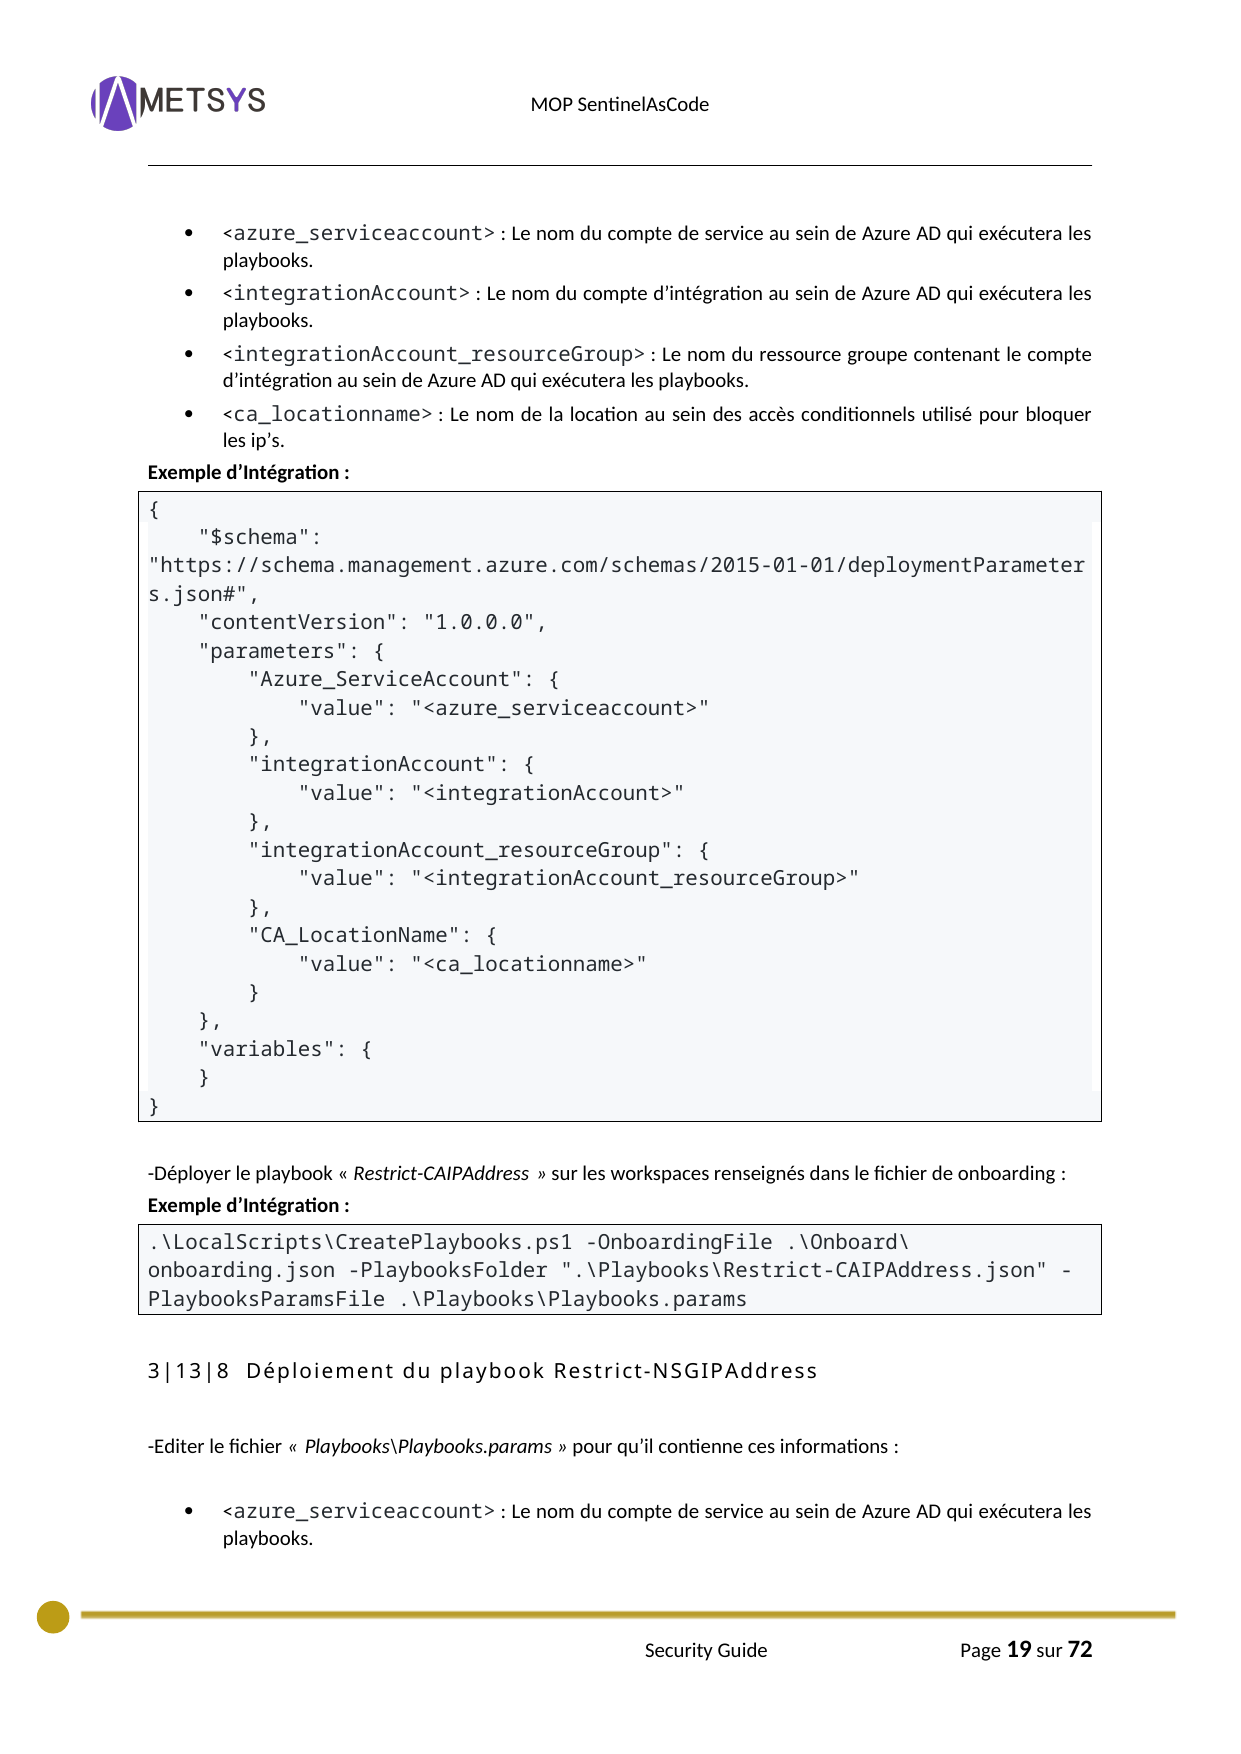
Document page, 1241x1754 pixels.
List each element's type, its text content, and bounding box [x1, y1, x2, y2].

text "CA_LocationName": { [148, 920, 1092, 949]
picture [79, 1600, 1179, 1627]
text "value": "<integrationAccount_resourceGroup>" [148, 863, 1092, 892]
text { [139, 492, 1101, 522]
text "value": "<azure_serviceaccount>" [148, 693, 1092, 721]
text -Editer le fichier « Playbooks\Playbooks.params » pour qu’il contienne ces informations : [148, 1433, 1092, 1458]
text } [148, 1062, 1092, 1088]
text -Déployer le playbook « Restrict-CAIPAddress » sur les workspaces renseignés dans le fichier de onboarding : [148, 1160, 1092, 1186]
text }, [148, 806, 1092, 835]
text } [139, 1088, 1101, 1121]
text }, [148, 1006, 1092, 1034]
subtitle Déploiement du playbook Restrict-NSGIPAddress [148, 1356, 1092, 1384]
text "variables": { [148, 1034, 1092, 1062]
text "value": "<ca_locationname>" [148, 949, 1092, 977]
text }, [148, 892, 1092, 920]
text "parameters": { [148, 636, 1092, 664]
text }, [148, 721, 1092, 749]
list <azure_serviceaccount> : Le nom du compte de service au sein de Azure AD qui exécutera les playbooks. [185, 218, 1092, 272]
list <integrationAccount_resourceGroup> : Le nom du ressource groupe contenant le compte d’intégration au sein de Azure AD qui exécutera les playbooks. [185, 339, 1092, 392]
text Exemple d’Intégration : [148, 1192, 1092, 1217]
text "Azure_ServiceAccount": { [148, 664, 1092, 693]
text "$schema": "https://schema.management.azure.com/schemas/2015-01-01/deploymentParameters.json#", [148, 522, 1092, 607]
text } [148, 977, 1092, 1006]
list <ca_locationname> : Le nom de la location au sein des accès conditionnels utilisé pour bloquer les ip’s. [185, 399, 1092, 453]
text .\LocalScripts\CreatePlaybooks.ps1 -OnboardingFile .\Onboard\onboarding.json -PlaybooksFolder ".\Playbooks\Restrict-CAIPAddress.json" -PlaybooksParamsFile .\Playbooks\Playbooks.params [139, 1225, 1101, 1314]
text "value": "<integrationAccount>" [148, 778, 1092, 806]
text Exemple d’Intégration : [148, 459, 1092, 484]
text "integrationAccount": { [148, 749, 1092, 778]
list <azure_serviceaccount> : Le nom du compte de service au sein de Azure AD qui exécutera les playbooks. [185, 1496, 1092, 1550]
text "integrationAccount_resourceGroup": { [148, 835, 1092, 863]
list <integrationAccount> : Le nom du compte d’intégration au sein de Azure AD qui exécutera les playbooks. [185, 278, 1092, 332]
text "contentVersion": "1.0.0.0", [148, 607, 1092, 636]
